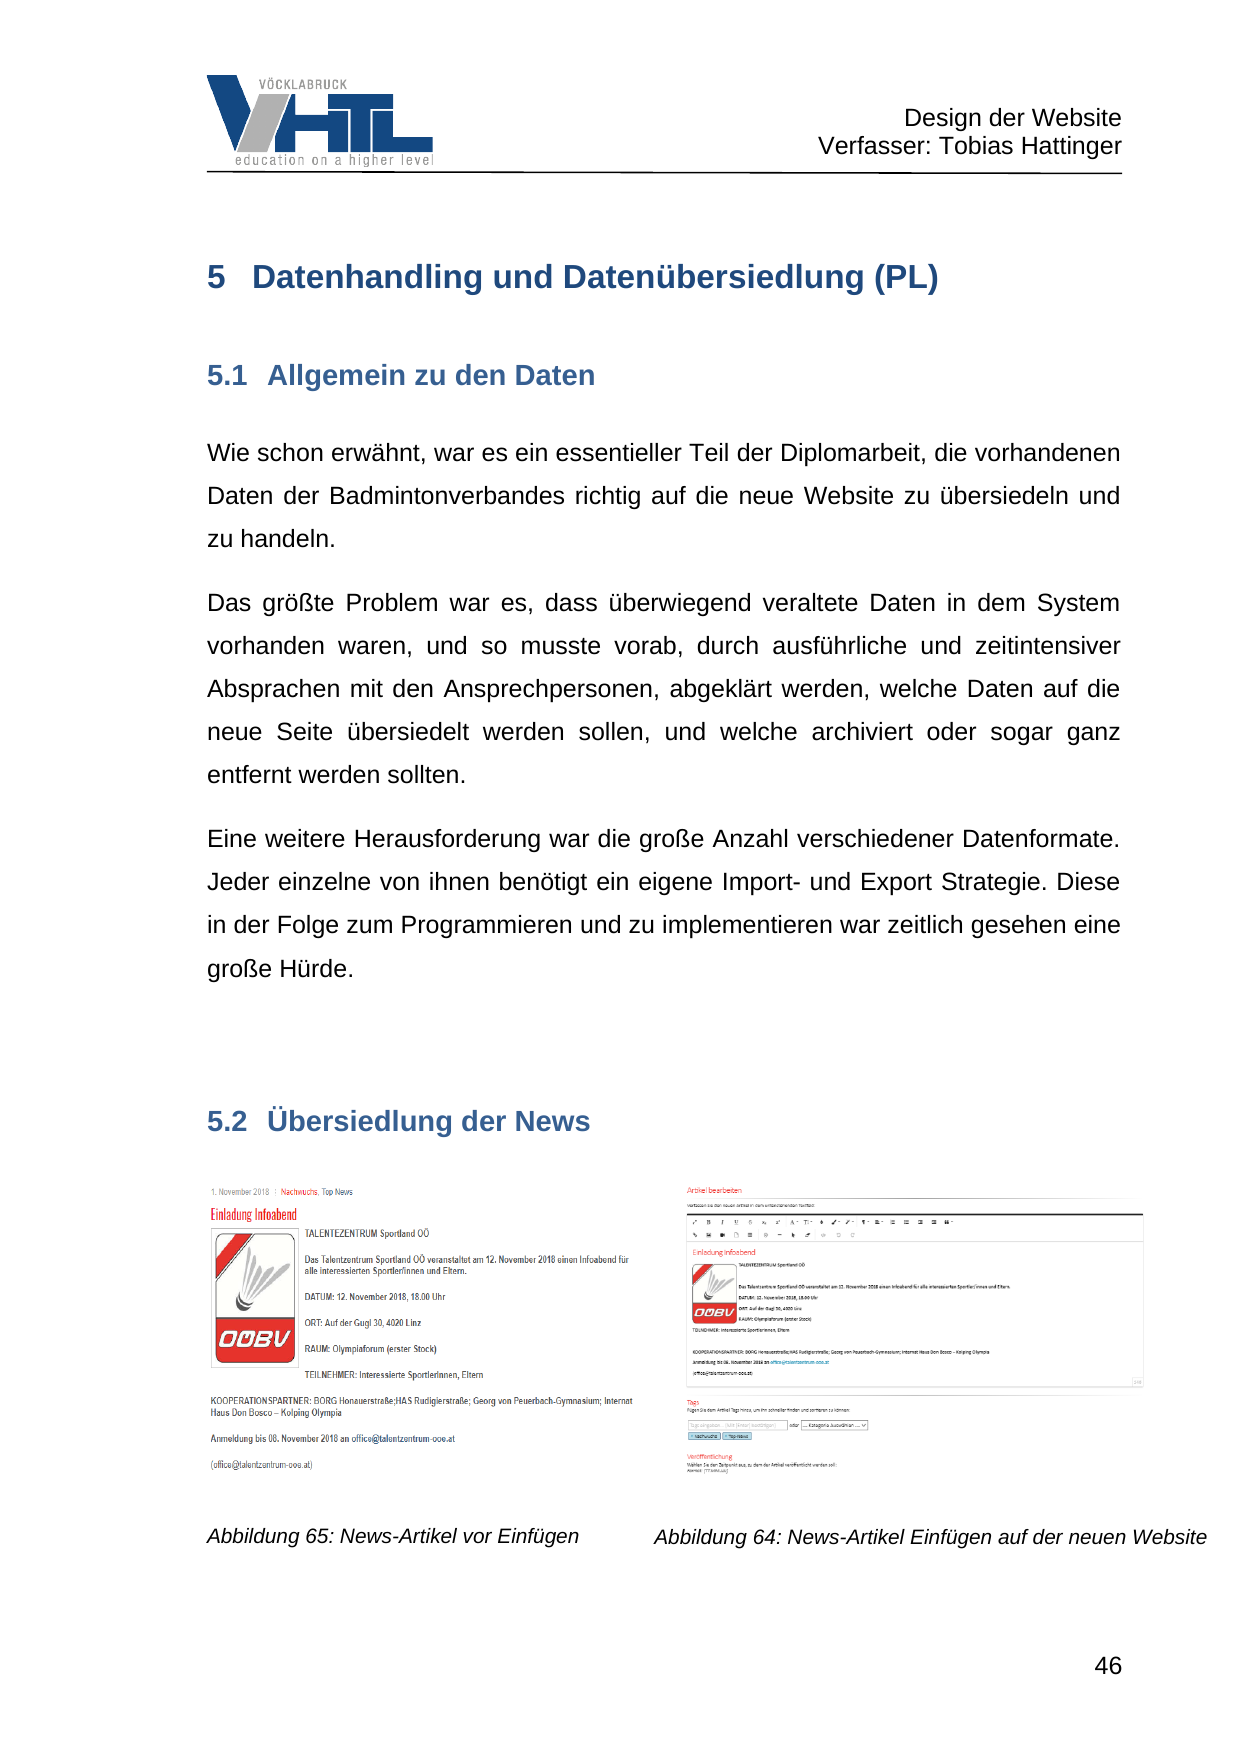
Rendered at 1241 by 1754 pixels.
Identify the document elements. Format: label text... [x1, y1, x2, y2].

text Das größte Problem war es, dass überwiegend veraltete Daten in dem System vorhanden waren, und so musste vorab, durch ausführliche und zeitintensiver Absprachen mit den Ansprechpersonen, abgeklärt werden, welche Daten auf die neue Seite übersiedelt werden sollen, und welche archiviert oder sogar ganz entfernt werden sollten. [207, 588, 1122, 789]
subtitle Datenhandling und Datenübersiedlung (PL) [207, 257, 1122, 295]
text Eine weitere Herausforderung war die große Anzahl verschiedener Datenformate. Jeder einzelne von ihnen benötigt ein eigene Import- und Export Strategie. Diese in der Folge zum Programmieren und zu implementieren war zeitlich gesehen eine große Hürde. [207, 824, 1122, 982]
subtitle Übersiedlung der News [207, 1104, 1122, 1138]
text Abbildung 65: News-Artikel vor Einfügen [207, 1524, 1122, 1548]
subtitle Allgemein zu den Daten [207, 358, 1122, 392]
text Wie schon erwähnt, war es ein essentieller Teil der Diplomarbeit, die vorhandenen Daten der Badmintonverbandes richtig auf die neue Website zu übersiedeln und zu handeln. [207, 438, 1122, 553]
picture [206, 75, 433, 167]
picture [206, 1183, 640, 1489]
picture [676, 1185, 1155, 1473]
